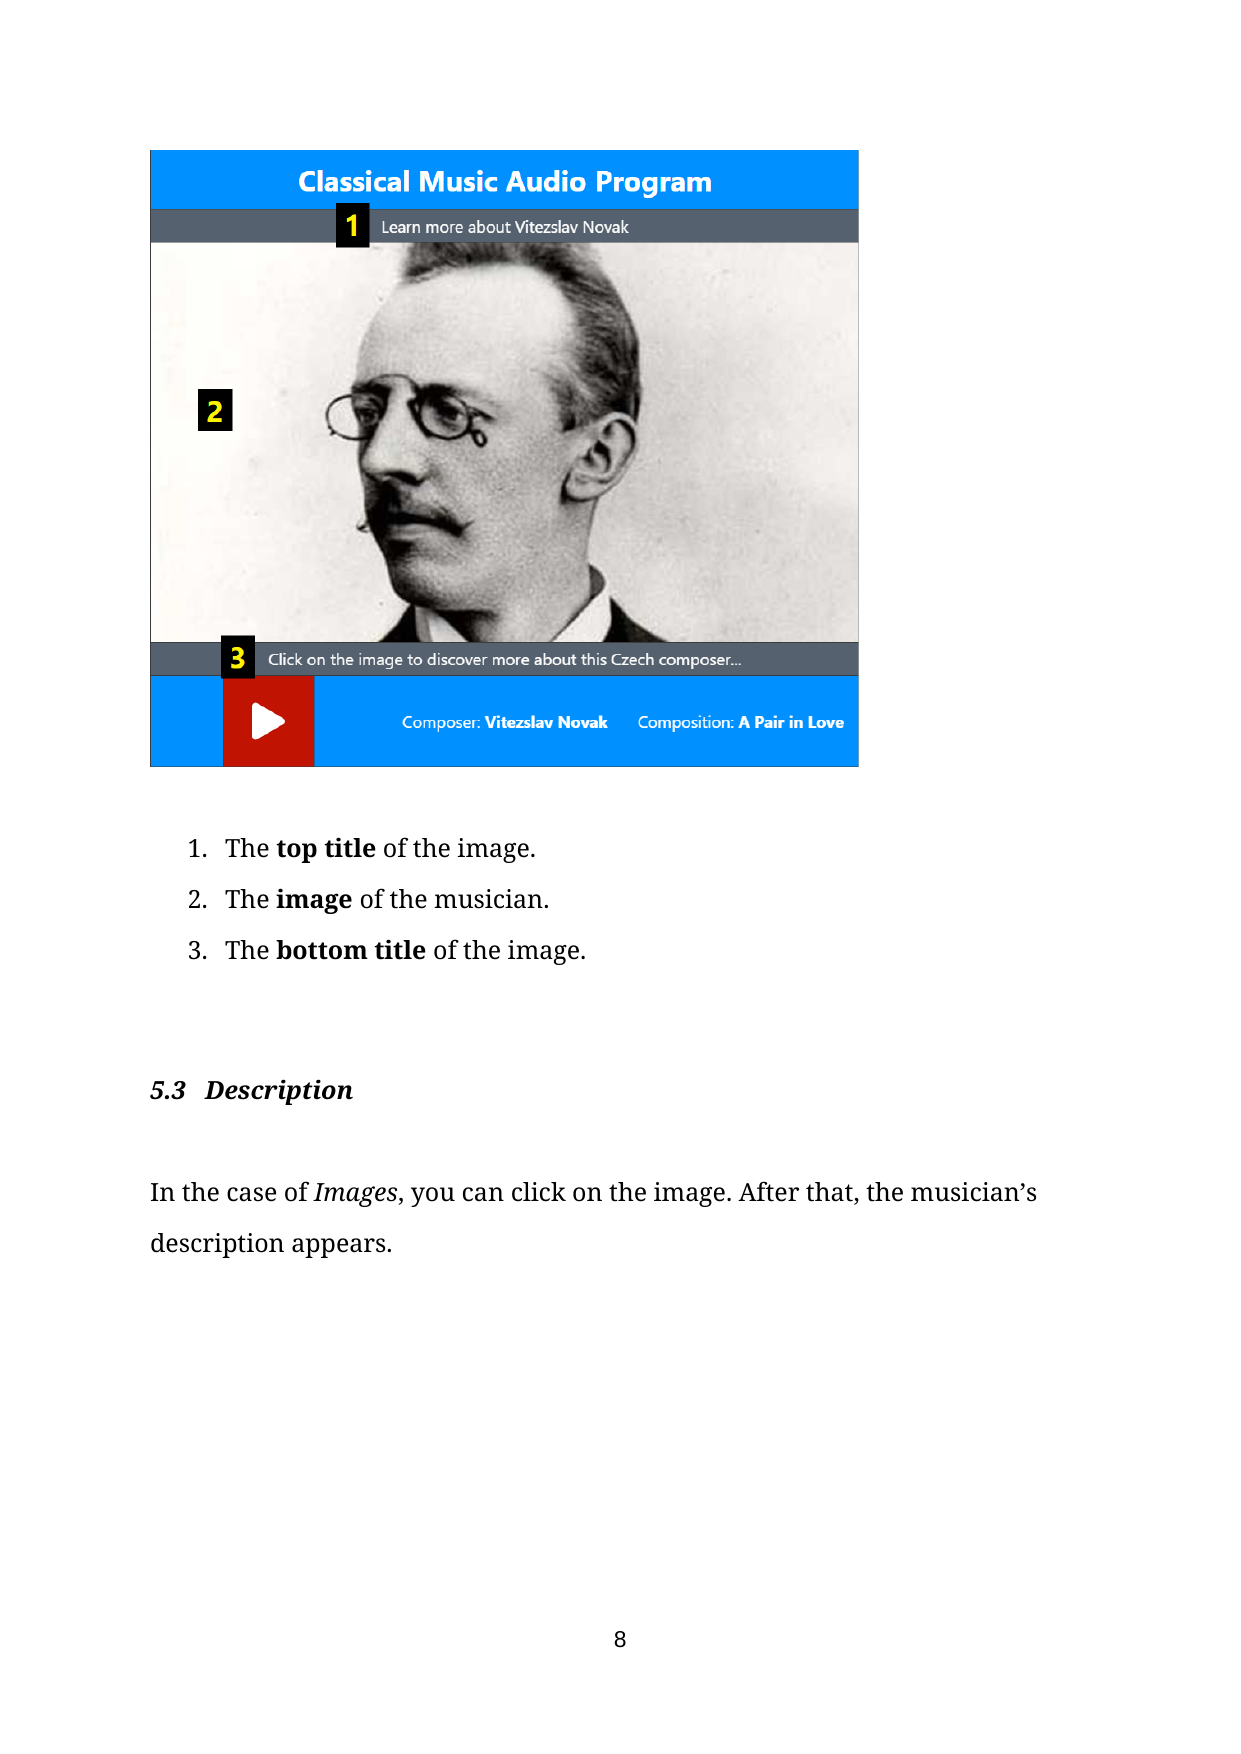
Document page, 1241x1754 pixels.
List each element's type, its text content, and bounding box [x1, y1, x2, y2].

list The top title of the image. [187, 831, 1090, 865]
text In the case of Images, you can click on the image. After that, the musician’s description appears. [150, 1175, 1090, 1260]
picture [150, 150, 859, 767]
list The image of the musician. [187, 882, 1090, 916]
list The bottom title of the image. [187, 933, 1090, 967]
subtitle 5.3 Description [150, 1072, 1090, 1106]
